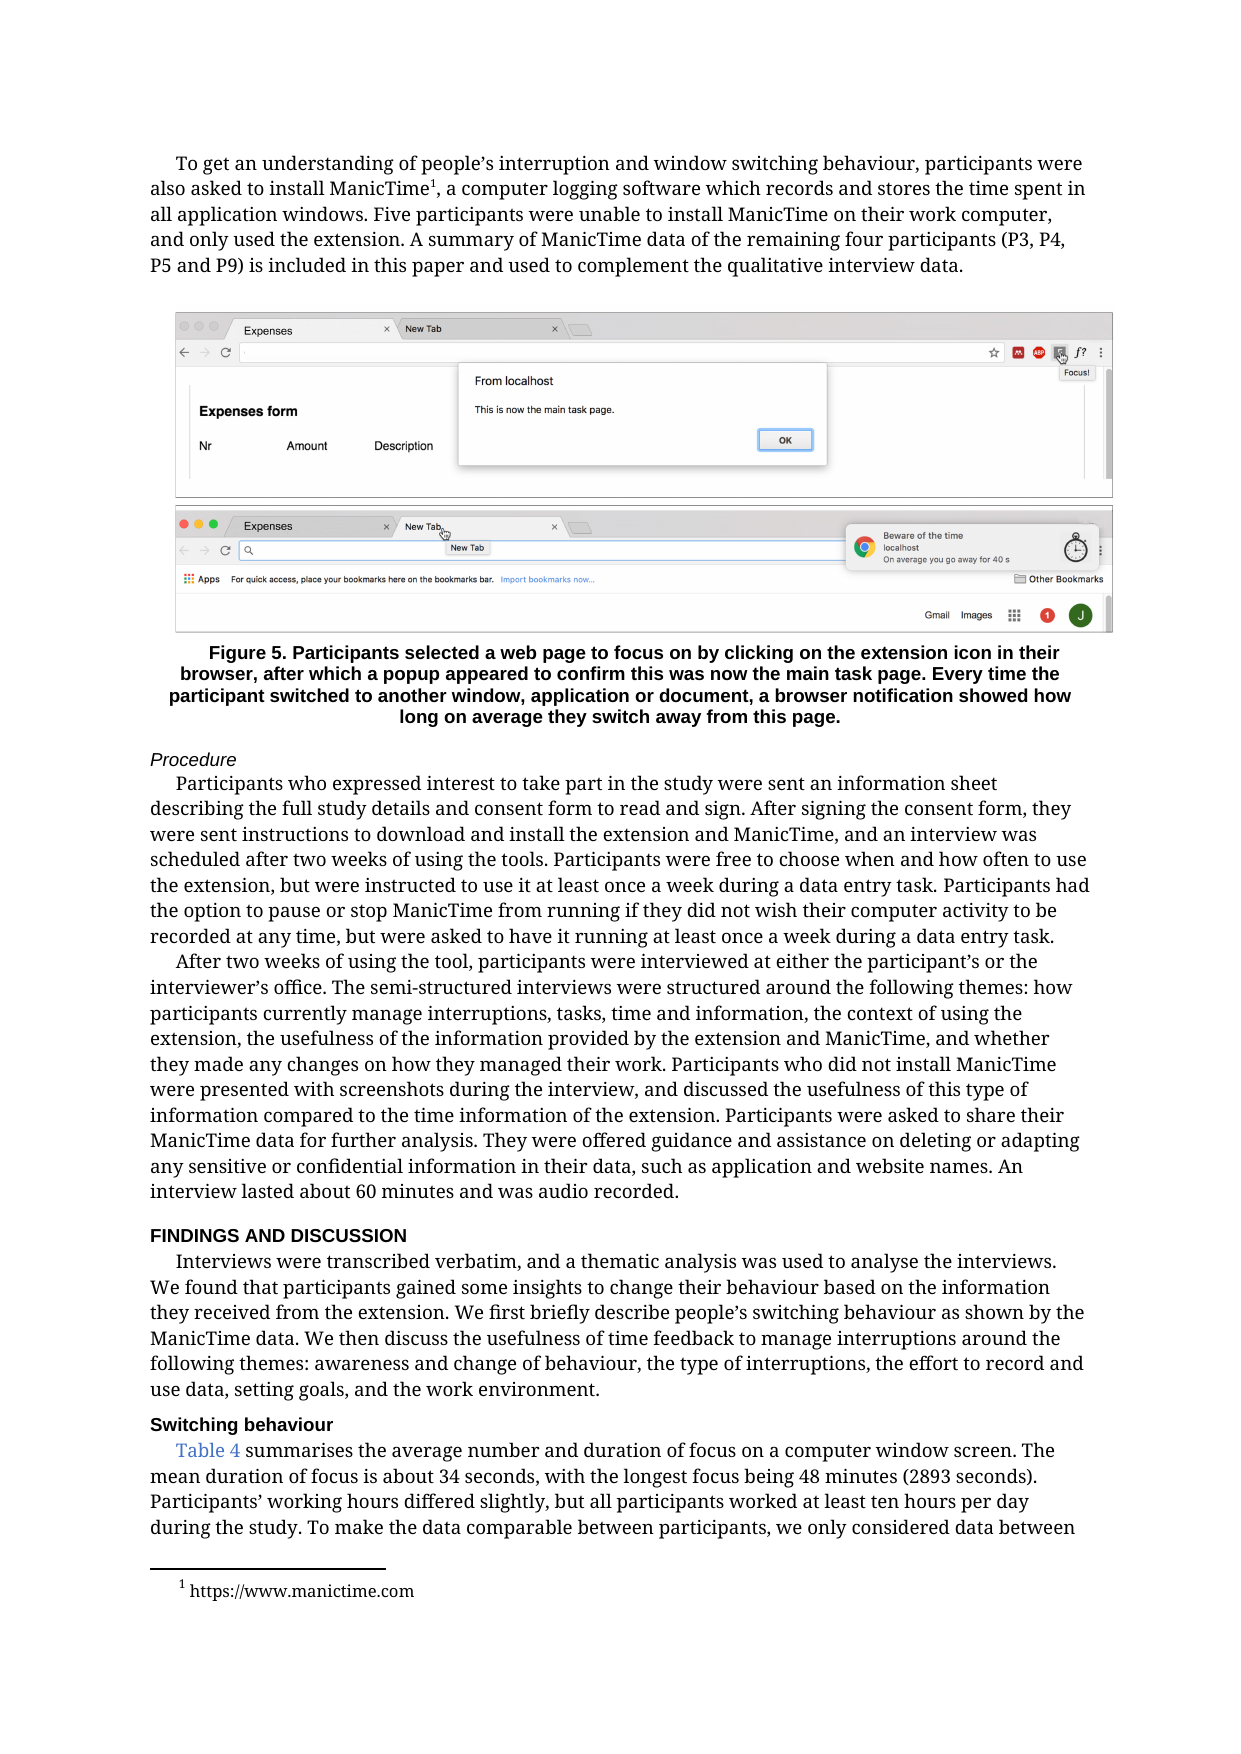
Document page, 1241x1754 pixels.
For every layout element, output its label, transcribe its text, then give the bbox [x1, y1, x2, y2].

subtitle Switching behaviour [150, 1414, 1090, 1436]
subtitle Procedure [150, 749, 1090, 770]
text Interviews were transcribed verbatim, and a thematic analysis was used to analyse the interviews. We found that participants gained some insights to change their behaviour based on the information they received from the extension. We first briefly describe people’s switching behaviour as shown by the ManicTime data. We then discuss the usefulness of time feedback to manage interruptions around the following themes: awareness and change of behaviour, the type of interruptions, the effort to record and use data, setting goals, and the work environment. [150, 1248, 1090, 1402]
text After two weeks of using the tool, participants were interviewed at either the participant’s or the interviewer’s office. The semi-structured interviews were structured around the following themes: how participants currently manage interruptions, tasks, time and information, the context of using the extension, the usefulness of the information provided by the extension and ManicTime, and whether they made any changes on how they managed their work. Participants who did not install ManicTime were presented with screenshots during the interview, and discussed the usefulness of this type of information compared to the time information of the extension. Participants were asked to share their ManicTime data for further analysis. They were offered guidance and assistance on deleting or adapting any sensitive or confidential information in their data, such as application and website names. An interview lasted about 60 minutes and was audio recorded. [150, 949, 1090, 1204]
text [150, 1438, 1090, 1540]
subtitle findings and discussion [150, 1225, 1090, 1246]
text To get an understanding of people’s interruption and window switching behaviour, participants were also asked to install ManicTime, a computer logging software which records and stores the time spent in all application windows. Five participants were unable to install ManicTime on their work computer, and only used the extension. A summary of ManicTime data of the remaining four participants (P3, P4, P5 and P9) is included in this paper and used to complement the qualitative interview data. [150, 150, 1090, 278]
text Participants who expressed interest to take part in the study were sent an information sheet describing the full study details and consent form to read and sign. After signing the consent form, they were sent instructions to download and install the extension and ManicTime, and an interview was scheduled after two weeks of using the tools. Participants were free to choose when and how often to use the extension, but were instructed to use it at least once a week during a data entry task. Participants had the option to pause or stop ManicTime from running if they did not wish their computer activity to be recorded at any time, but were asked to have it running at least once a week during a data entry task. [150, 770, 1090, 949]
